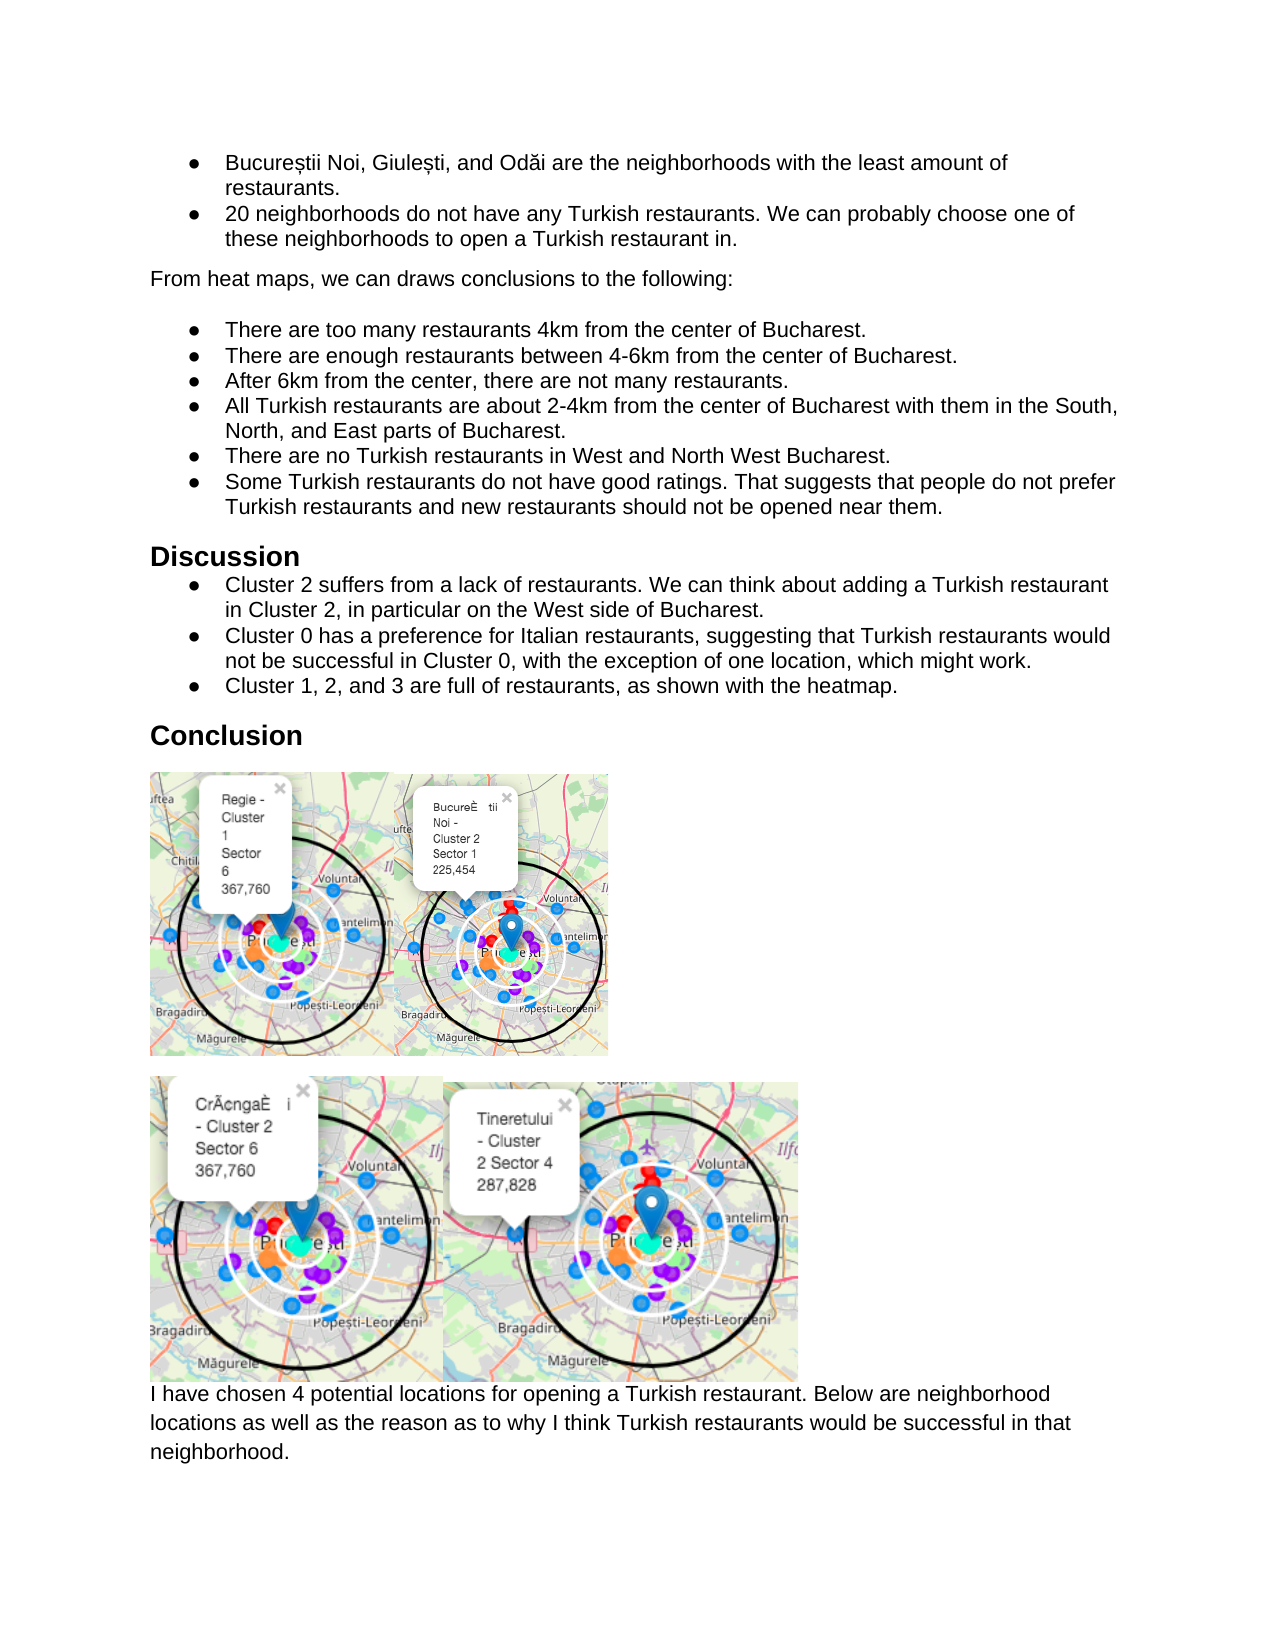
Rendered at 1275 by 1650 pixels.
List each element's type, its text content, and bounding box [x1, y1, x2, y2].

list After 6km from the center, there are not many restaurants. [187, 368, 1125, 393]
list There are no Turkish restaurants in West and North West Bucharest. [187, 443, 1125, 468]
list There are enough restaurants between 4-6km from the center of Bucharest. [187, 342, 1125, 368]
list Some Turkish restaurants do not have good ratings. That suggests that people do not prefer Turkish restaurants and new restaurants should not be opened near them. [187, 468, 1125, 519]
list Cluster 1, 2, and 3 are full of restaurants, as shown with the heatmap. [187, 673, 1125, 698]
list Bucureștii Noi, Giulești, and Odăi are the neighborhoods with the least amount of restaurants. [187, 150, 1125, 200]
text I have chosen 4 potential locations for opening a Turkish restaurant. Below are neighborhood locations as well as the reason as to why I think Turkish restaurants would be successful in that neighborhood. [150, 1381, 1125, 1464]
list All Turkish restaurants are about 2-4km from the center of Bucharest with them in the South, North, and East parts of Bucharest. [187, 393, 1125, 443]
list 20 neighborhoods do not have any Turkish restaurants. We can probably choose one of these neighborhoods to open a Turkish restaurant in. [187, 200, 1125, 251]
picture [150, 772, 609, 1056]
subtitle Conclusion [150, 719, 1125, 751]
list Cluster 0 has a preference for Italian restaurants, suggesting that Turkish restaurants would not be successful in Cluster 0, with the exception of one location, which might work. [187, 623, 1125, 673]
text From heat maps, we can draws conclusions to the following: [150, 265, 1125, 291]
list There are too many restaurants 4km from the center of Bucharest. [187, 317, 1125, 342]
subtitle Discussion [150, 540, 1125, 572]
picture [150, 1076, 799, 1382]
list Cluster 2 suffers from a lack of restaurants. We can think about adding a Turkish restaurant in Cluster 2, in particular on the West side of Bucharest. [187, 572, 1125, 623]
